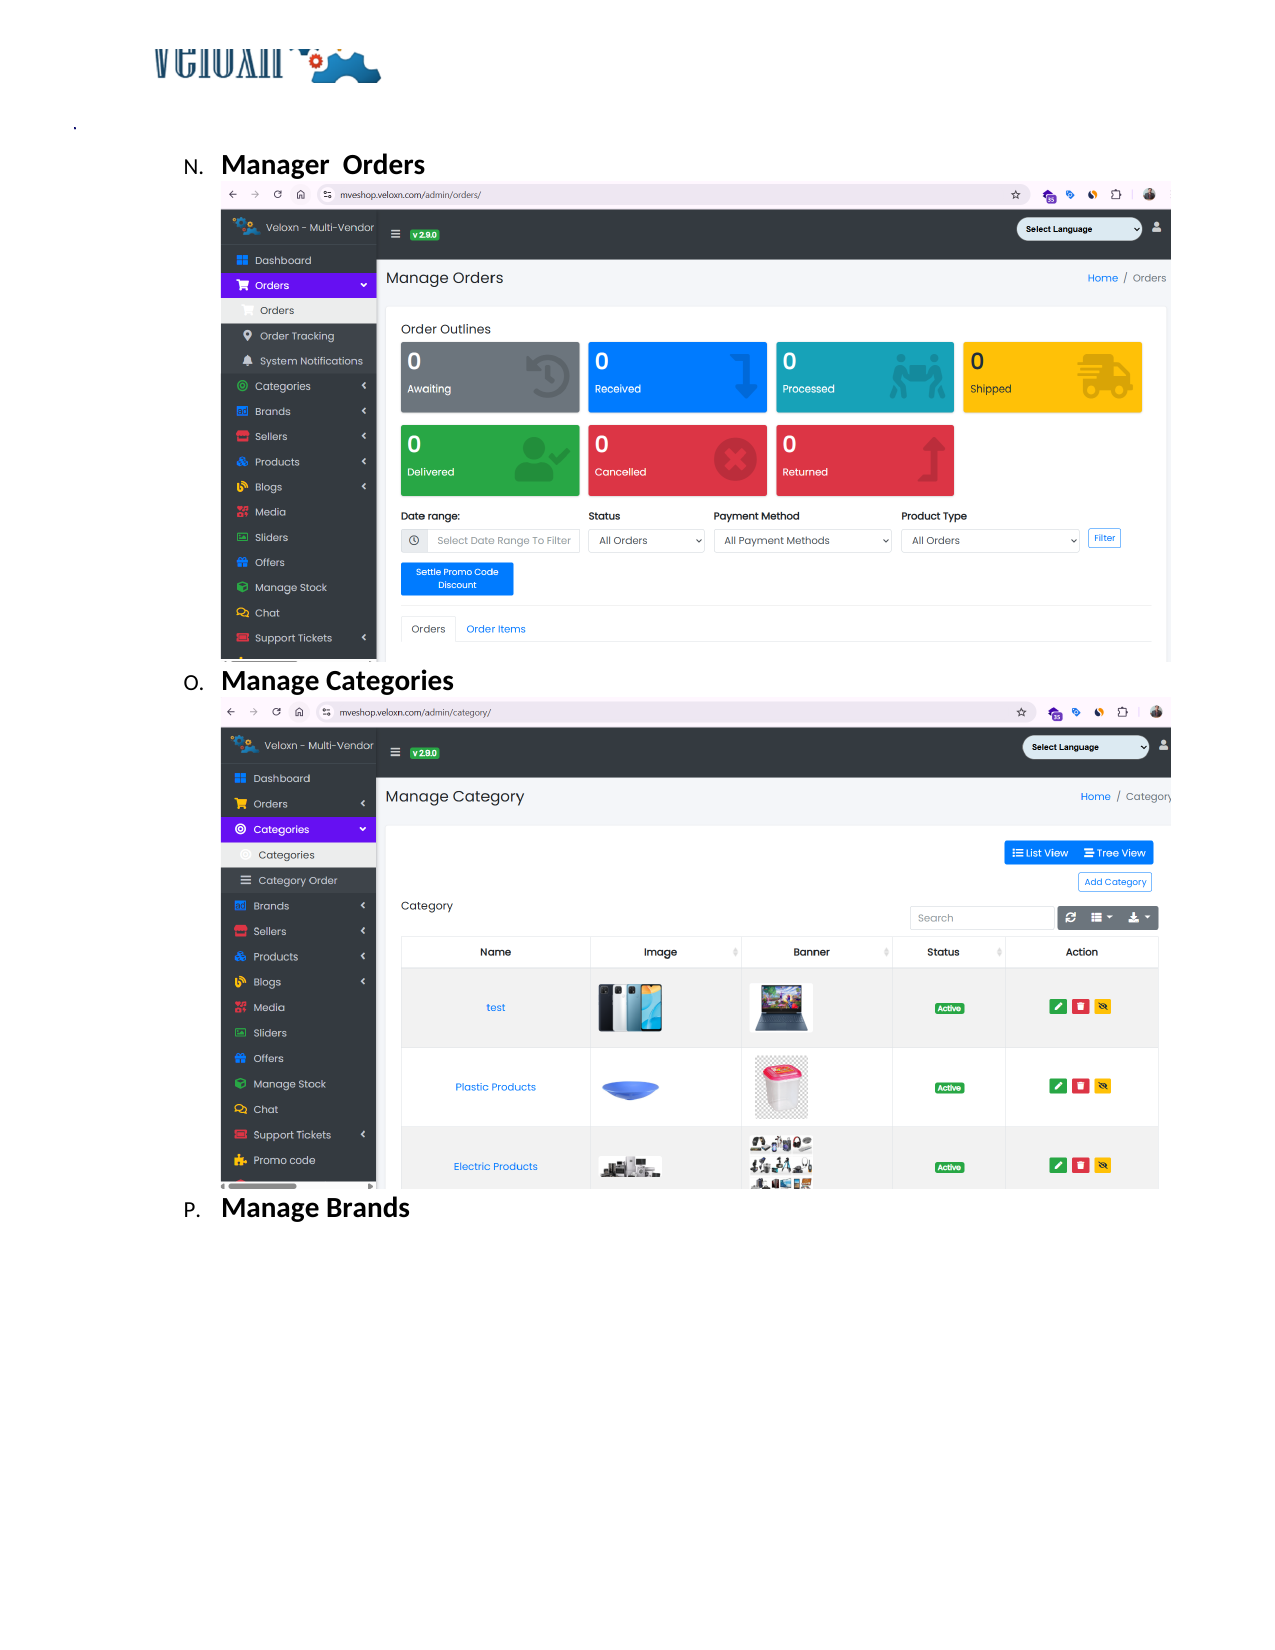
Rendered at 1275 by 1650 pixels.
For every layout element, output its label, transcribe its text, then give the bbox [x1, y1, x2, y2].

picture [220, 181, 1171, 662]
picture [145, 49, 382, 83]
list Manage Brands [183, 1189, 1096, 1224]
picture [220, 697, 1171, 1189]
